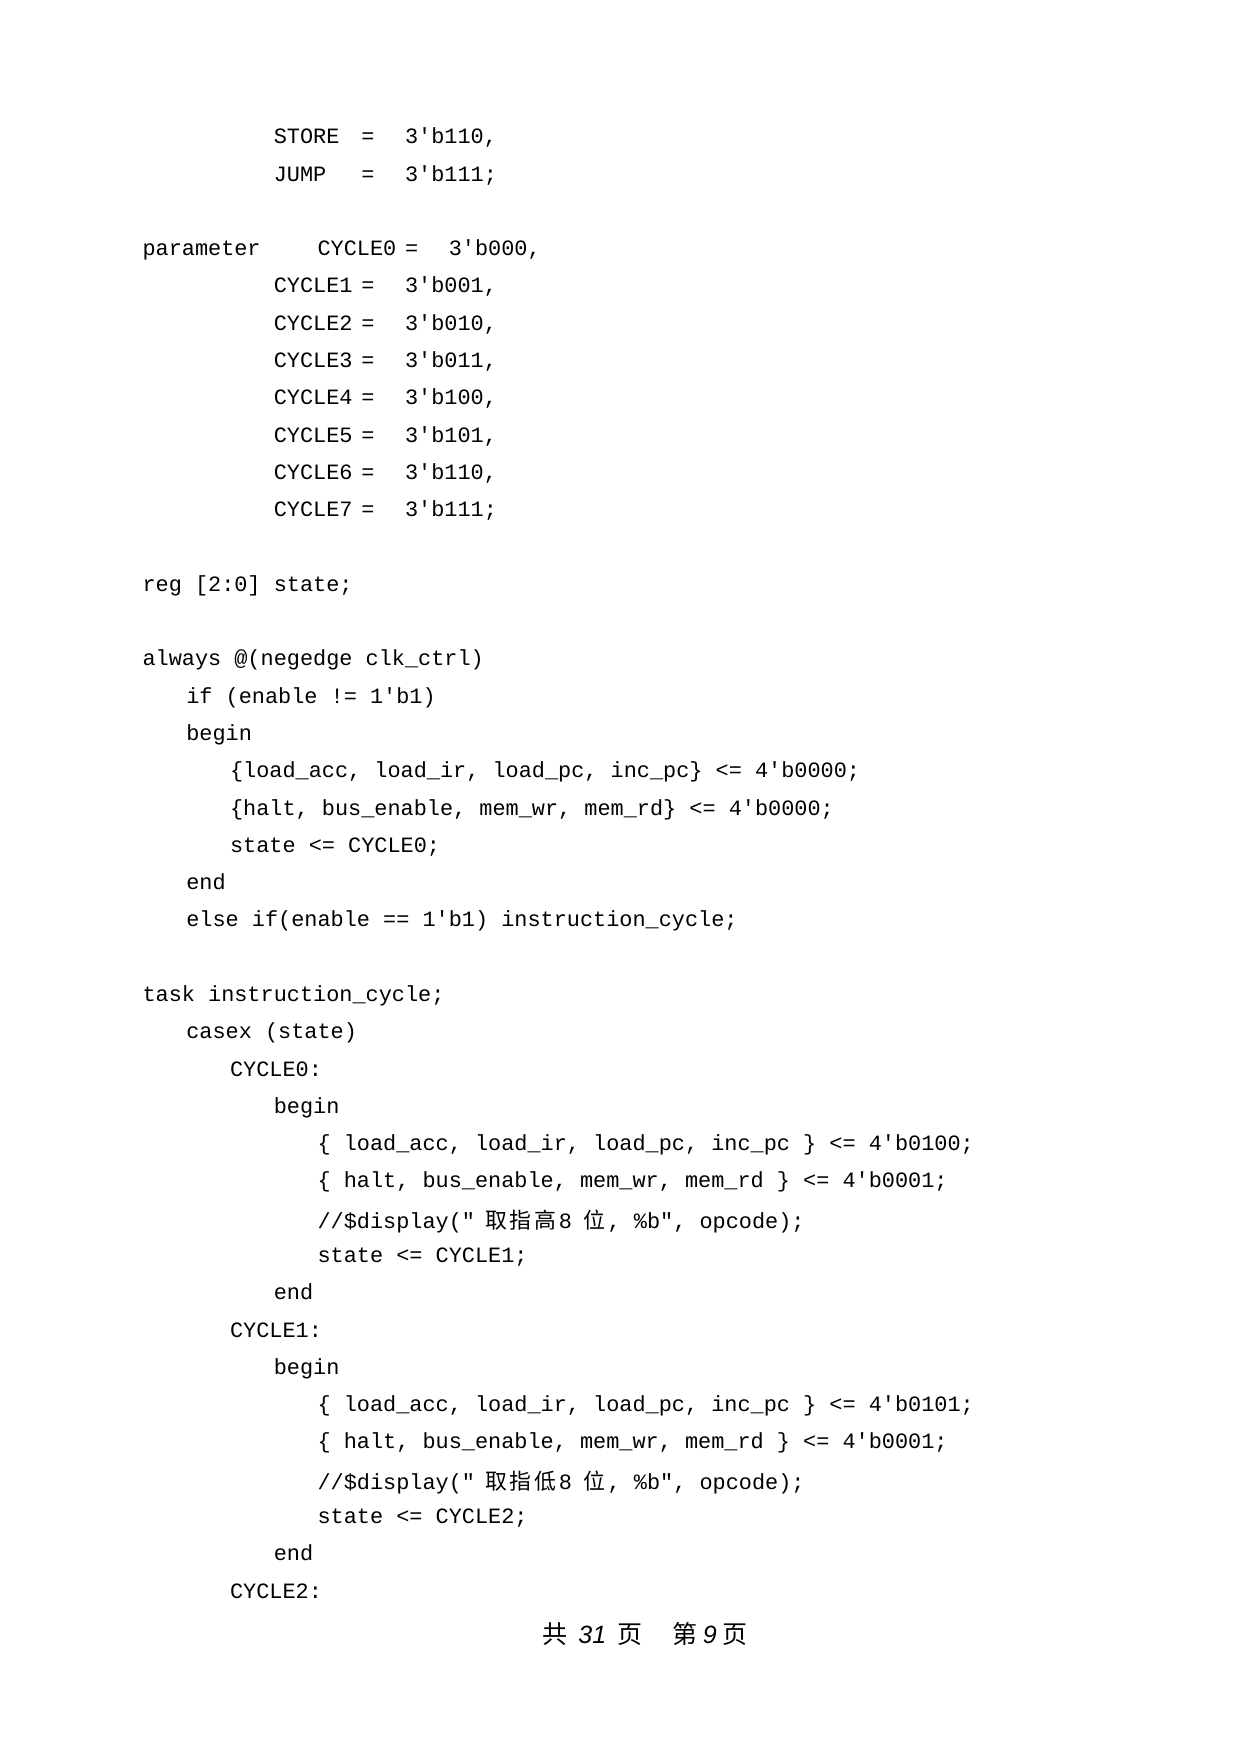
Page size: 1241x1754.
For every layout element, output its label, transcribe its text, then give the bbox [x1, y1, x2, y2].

text CYCLE6 = 3'b110, [142, 455, 1121, 492]
text CYCLE5 = 3'b101, [142, 418, 1121, 455]
text CYCLE2 = 3'b010, [142, 306, 1121, 343]
text {halt, bus_enable, mem_wr, mem_rd} <= 4'b0000; [142, 791, 1121, 828]
text begin [142, 1350, 1121, 1387]
text begin [142, 716, 1121, 753]
text //$display("取指低8位, %b", opcode); [142, 1462, 1121, 1499]
text { halt, bus_enable, mem_wr, mem_rd } <= 4'b0001; [142, 1424, 1121, 1462]
text CYCLE3 = 3'b011, [142, 343, 1121, 380]
text state <= CYCLE0; [142, 828, 1121, 865]
text CYCLE4 = 3'b100, [142, 380, 1121, 418]
text {load_acc, load_ir, load_pc, inc_pc} <= 4'b0000; [142, 753, 1121, 791]
text STORE = 3'b110, [142, 119, 1121, 157]
text always @(negedge clk_ctrl) [142, 641, 1121, 679]
text CYCLE2: [142, 1574, 1121, 1611]
text else if(enable == 1'b1) instruction_cycle; [142, 902, 1121, 940]
text //$display("取指高8位, %b", opcode); [142, 1201, 1121, 1238]
text parameter CYCLE0 = 3'b000, [142, 231, 1121, 268]
text { load_acc, load_ir, load_pc, inc_pc } <= 4'b0101; [142, 1387, 1121, 1424]
text if (enable != 1'b1) [142, 679, 1121, 716]
text end [142, 1536, 1121, 1574]
text reg [2:0] state; [142, 567, 1121, 604]
text state <= CYCLE2; [142, 1499, 1121, 1536]
text { halt, bus_enable, mem_wr, mem_rd } <= 4'b0001; [142, 1163, 1121, 1201]
text CYCLE7 = 3'b111; [142, 492, 1121, 529]
text CYCLE0: [142, 1052, 1121, 1089]
text end [142, 865, 1121, 902]
text end [142, 1275, 1121, 1313]
text task instruction_cycle; [142, 977, 1121, 1014]
text state <= CYCLE1; [142, 1238, 1121, 1275]
text casex (state) [142, 1014, 1121, 1052]
text begin [142, 1089, 1121, 1126]
text { load_acc, load_ir, load_pc, inc_pc } <= 4'b0100; [142, 1126, 1121, 1163]
text JUMP = 3'b111; [142, 157, 1121, 194]
text CYCLE1 = 3'b001, [142, 268, 1121, 306]
text CYCLE1: [142, 1313, 1121, 1350]
